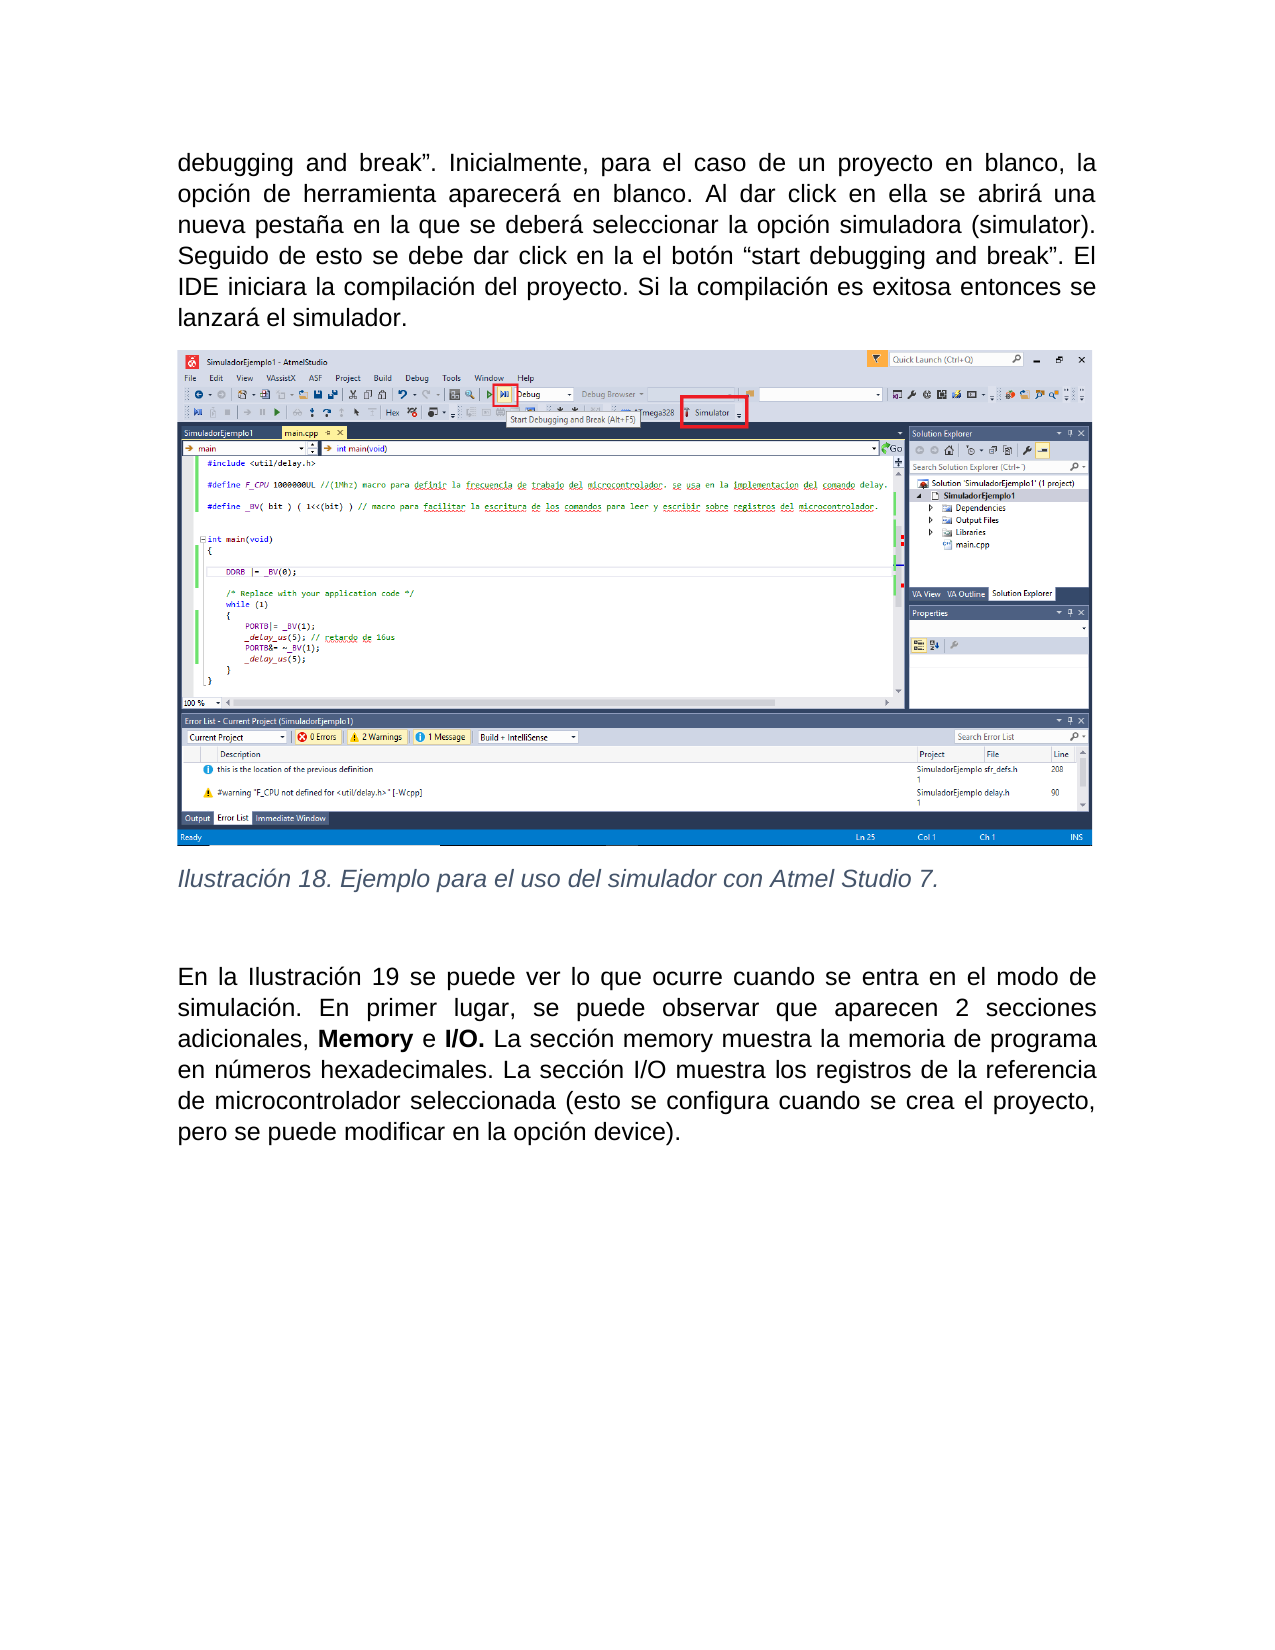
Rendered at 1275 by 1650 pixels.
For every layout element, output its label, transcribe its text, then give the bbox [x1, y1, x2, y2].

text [177, 148, 1098, 332]
picture [177, 350, 1093, 846]
text En la Ilustración 19 se puede ver lo que ocurre cuando se entra en el modo de simulación. En primer lugar, se puede observar que aparecen 2 secciones adicionales, Memory e I/O. La sección memory muestra la memoria de programa en números hexadecimales. La sección I/O muestra los registros de la referencia de microcontrolador seleccionada (esto se configura cuando se crea el proyecto, pero se puede modificar en la opción device). [177, 962, 1098, 1146]
text Ilustración 18. Ejemplo para el uso del simulador con Atmel Studio 7. [177, 864, 1098, 893]
